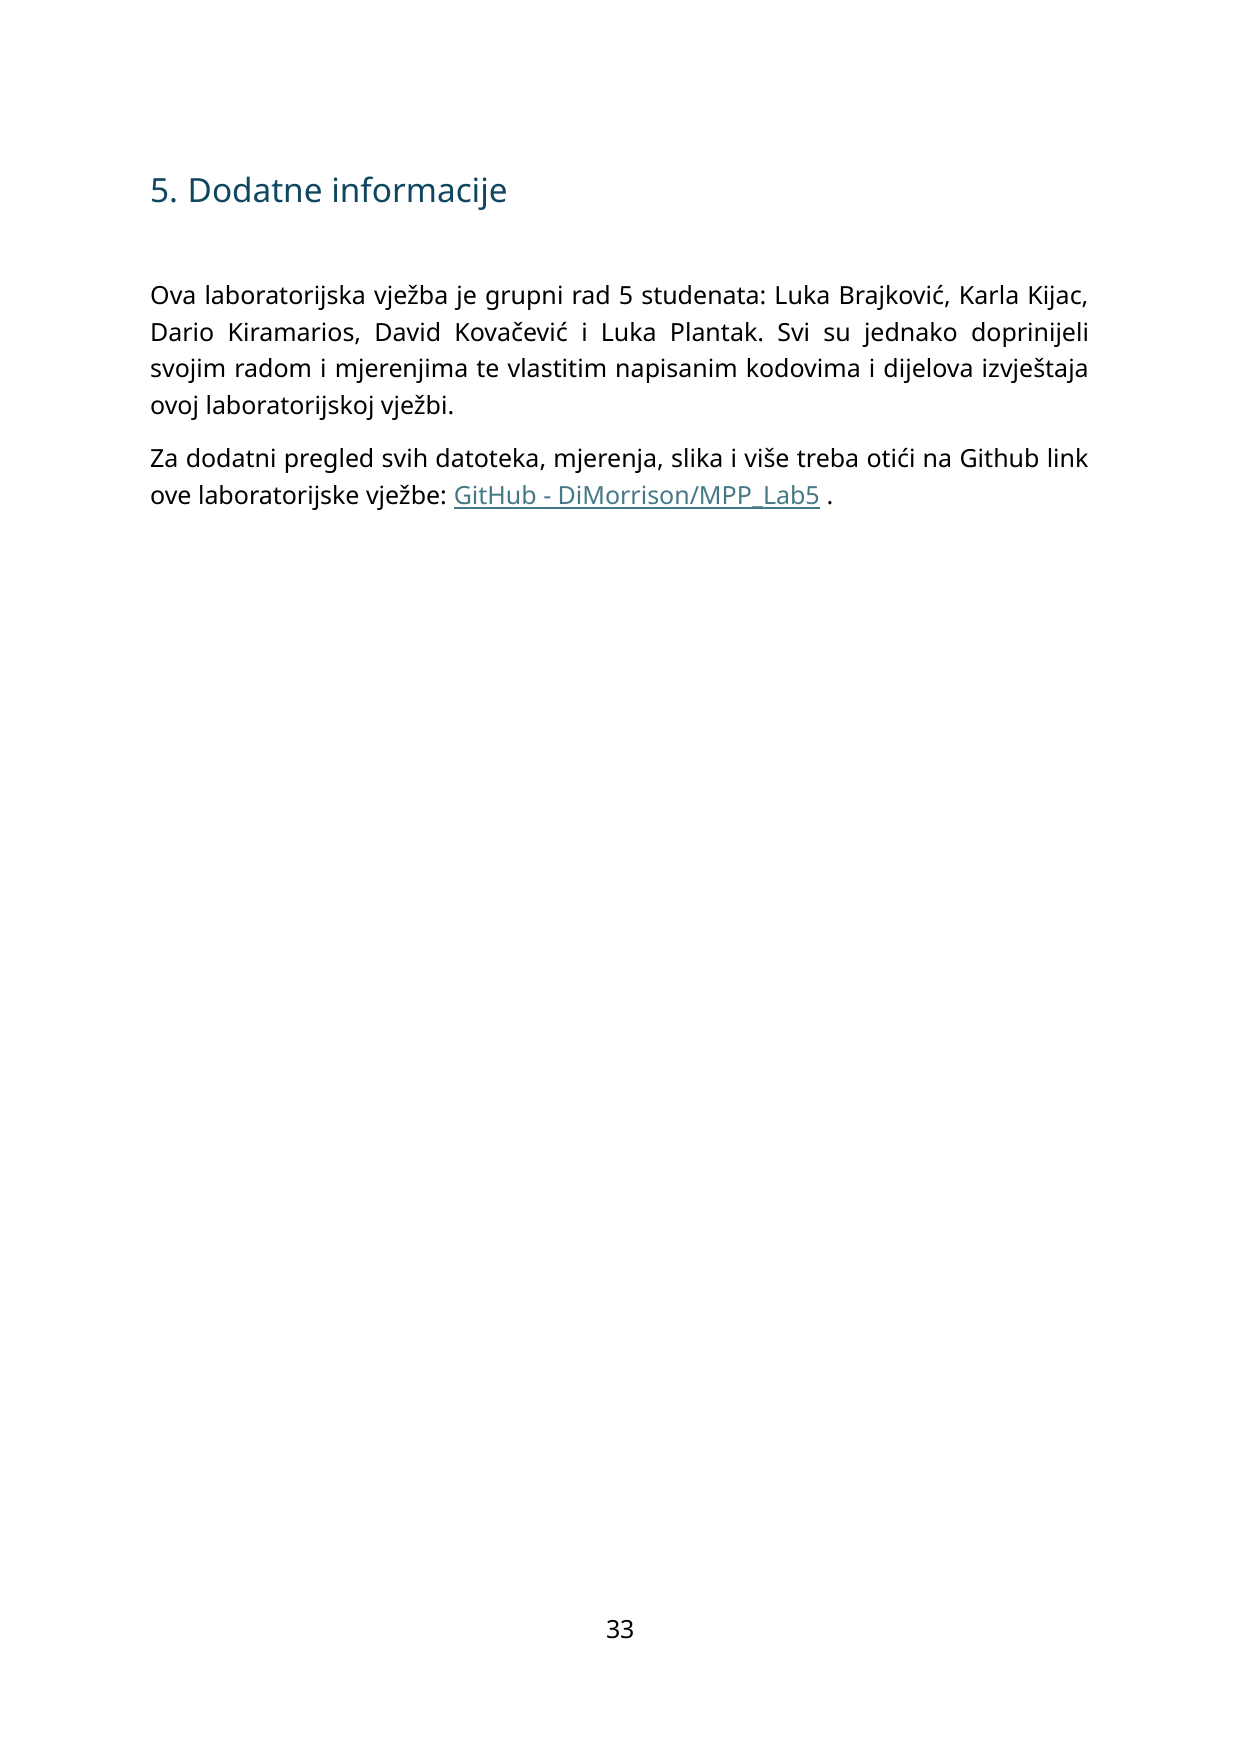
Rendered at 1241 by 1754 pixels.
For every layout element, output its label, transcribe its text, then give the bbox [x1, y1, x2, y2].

text Za dodatni pregled svih datoteka, mjerenja, slika i više treba otići na Github link ove laboratorijske vježbe: GitHub - DiMorrison/MPP_Lab5 . [150, 441, 1090, 512]
text Ova laboratorijska vježba je grupni rad 5 studenata: Luka Brajković, Karla Kijac, Dario Kiramarios, David Kovačević i Luka Plantak. Svi su jednako doprinijeli svojim radom i mjerenjima te vlastitim napisanim kodovima i dijelova izvještaja ovoj laboratorijskoj vježbi. [150, 277, 1090, 422]
subtitle Dodatne informacije [150, 167, 1090, 212]
